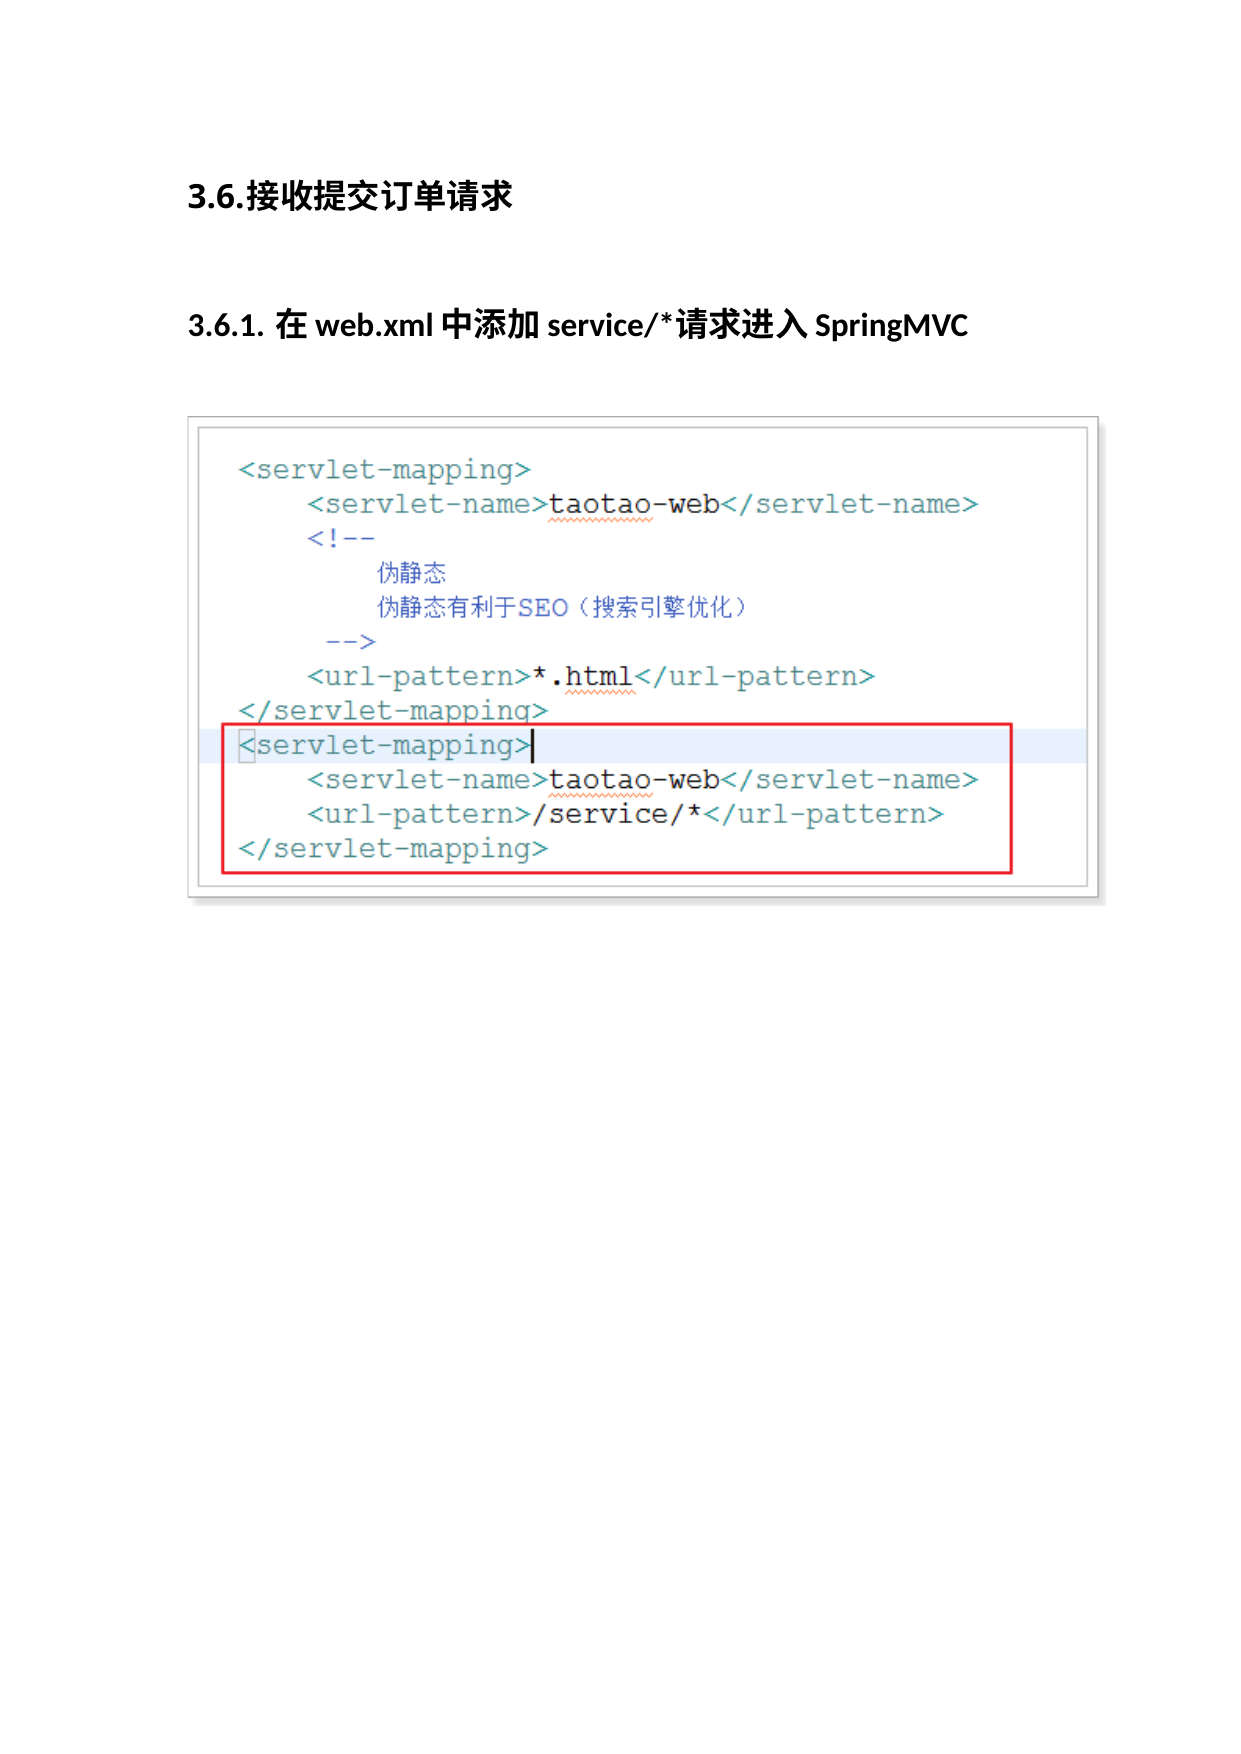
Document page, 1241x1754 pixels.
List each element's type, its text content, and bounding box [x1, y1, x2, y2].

subtitle 接收提交订单请求 [187, 162, 1053, 227]
subtitle 在web.xml中添加service/*请求进入SpringMVC [187, 289, 1053, 354]
picture [187, 416, 1107, 906]
